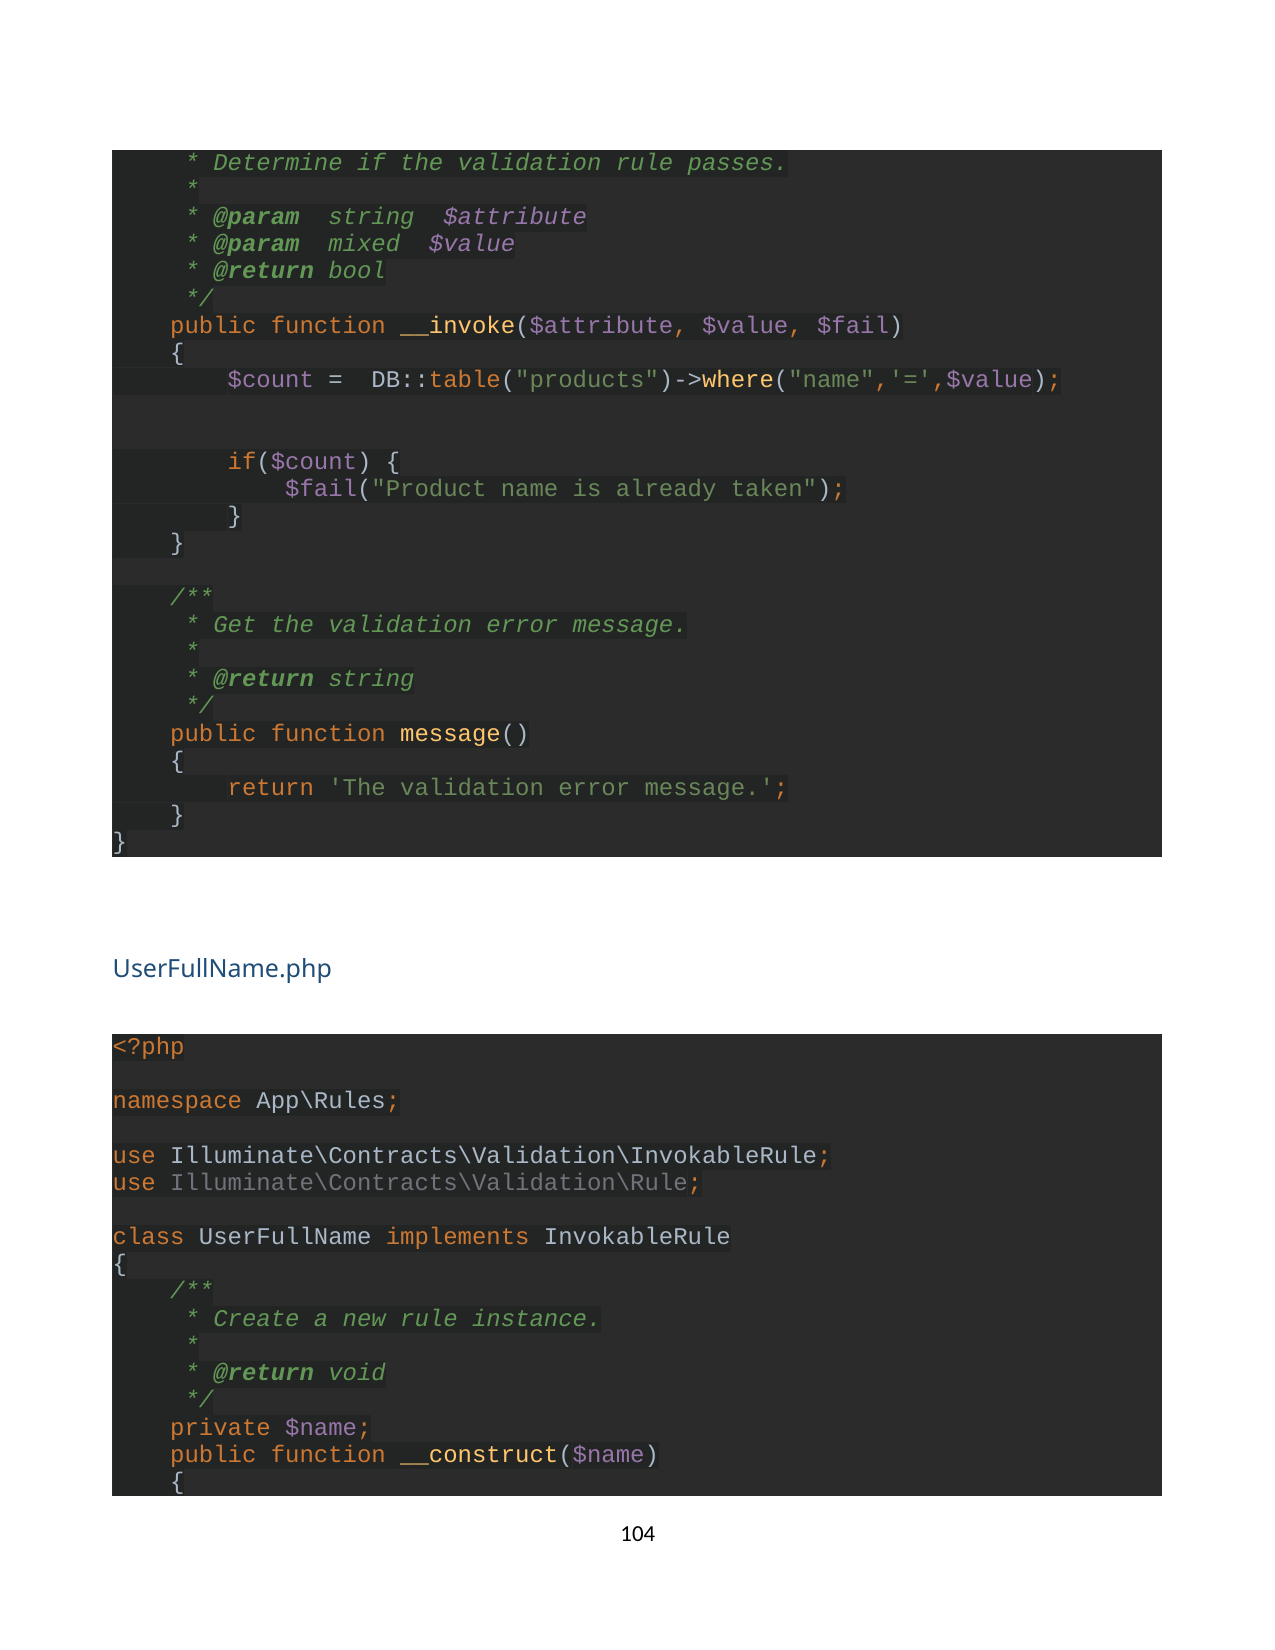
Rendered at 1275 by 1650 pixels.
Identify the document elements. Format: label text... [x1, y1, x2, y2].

subtitle UserFullName.php [112, 951, 1162, 985]
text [112, 150, 1162, 857]
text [112, 1034, 1162, 1496]
